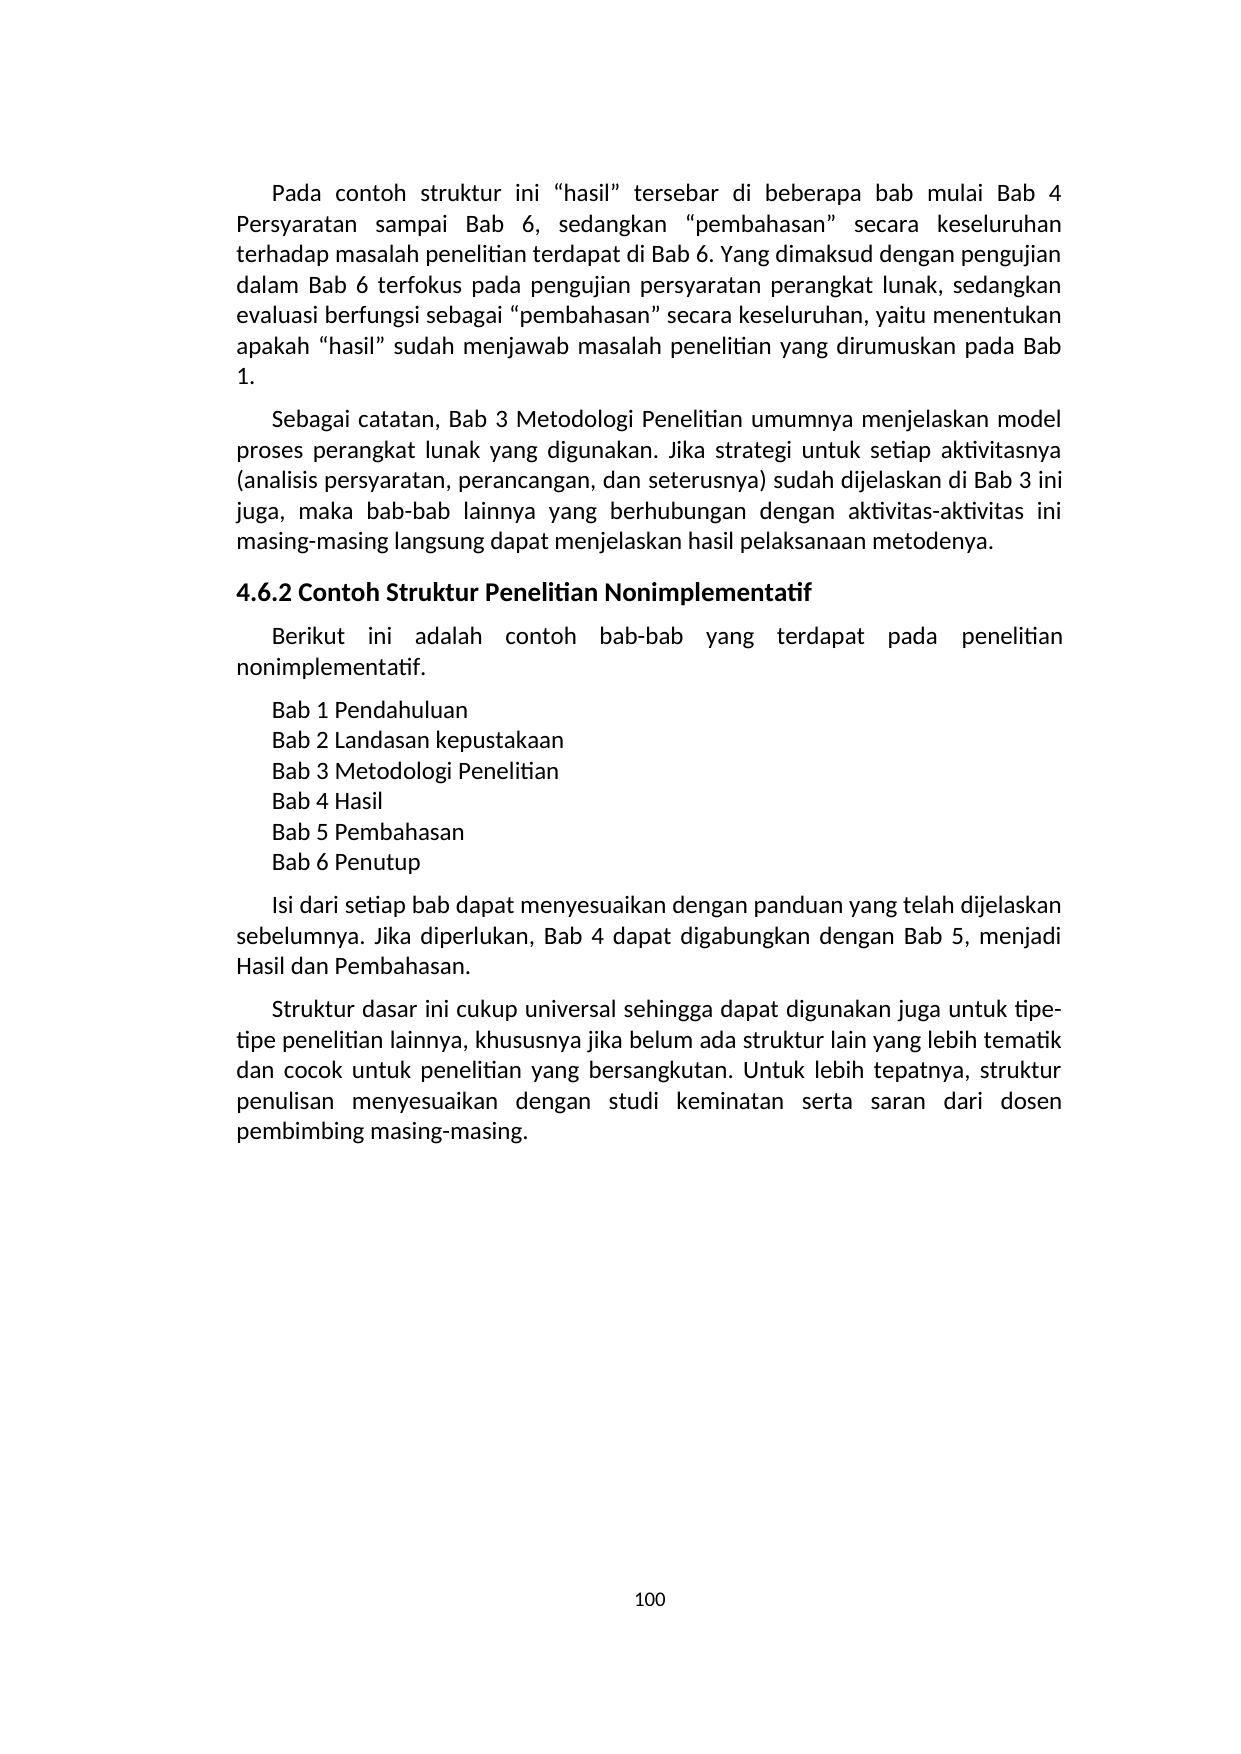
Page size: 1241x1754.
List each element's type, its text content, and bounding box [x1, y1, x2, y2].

text Struktur dasar ini cukup universal sehingga dapat digunakan juga untuk tipe-tipe penelitian lainnya, khususnya jika belum ada struktur lain yang lebih tematik dan cocok untuk penelitian yang bersangkutan. Untuk lebih tepatnya, struktur penulisan menyesuaikan dengan studi keminatan serta saran dari dosen pembimbing masing-masing. [236, 993, 1063, 1146]
text Isi dari setiap bab dapat menyesuaikan dengan panduan yang telah dijelaskan sebelumnya. Jika diperlukan, Bab 4 dapat digabungkan dengan Bab 5, menjadi Hasil dan Pembahasan. [236, 889, 1063, 981]
list Bab 3 Metodologi Penelitian [272, 755, 1063, 785]
list Bab 2 Landasan kepustakaan [272, 724, 1063, 755]
list Bab 6 Penutup [272, 846, 1063, 877]
text Berikut ini adalah contoh bab-bab yang terdapat pada penelitian nonimplementatif. [236, 620, 1063, 681]
subtitle Contoh Struktur Penelitian Nonimplementatif [236, 575, 1063, 608]
text Pada contoh struktur ini “hasil” tersebar di beberapa bab mulai Bab 4 Persyaratan sampai Bab 6, sedangkan “pembahasan” secara keseluruhan terhadap masalah penelitian terdapat di Bab 6. Yang dimaksud dengan pengujian dalam Bab 6 terfokus pada pengujian persyaratan perangkat lunak, sedangkan evaluasi berfungsi sebagai “pembahasan” secara keseluruhan, yaitu menentukan apakah “hasil” sudah menjawab masalah penelitian yang dirumuskan pada Bab 1. [236, 177, 1063, 391]
list Bab 4 Hasil [272, 785, 1063, 816]
list Bab 5 Pembahasan [272, 816, 1063, 846]
list Bab 1 Pendahuluan [272, 694, 1063, 724]
text Sebagai catatan, Bab 3 Metodologi Penelitian umumnya menjelaskan model proses perangkat lunak yang digunakan. Jika strategi untuk setiap aktivitasnya (analisis persyaratan, perancangan, dan seterusnya) sudah dijelaskan di Bab 3 ini juga, maka bab-bab lainnya yang berhubungan dengan aktivitas-aktivitas ini masing-masing langsung dapat menjelaskan hasil pelaksanaan metodenya. [236, 403, 1063, 556]
